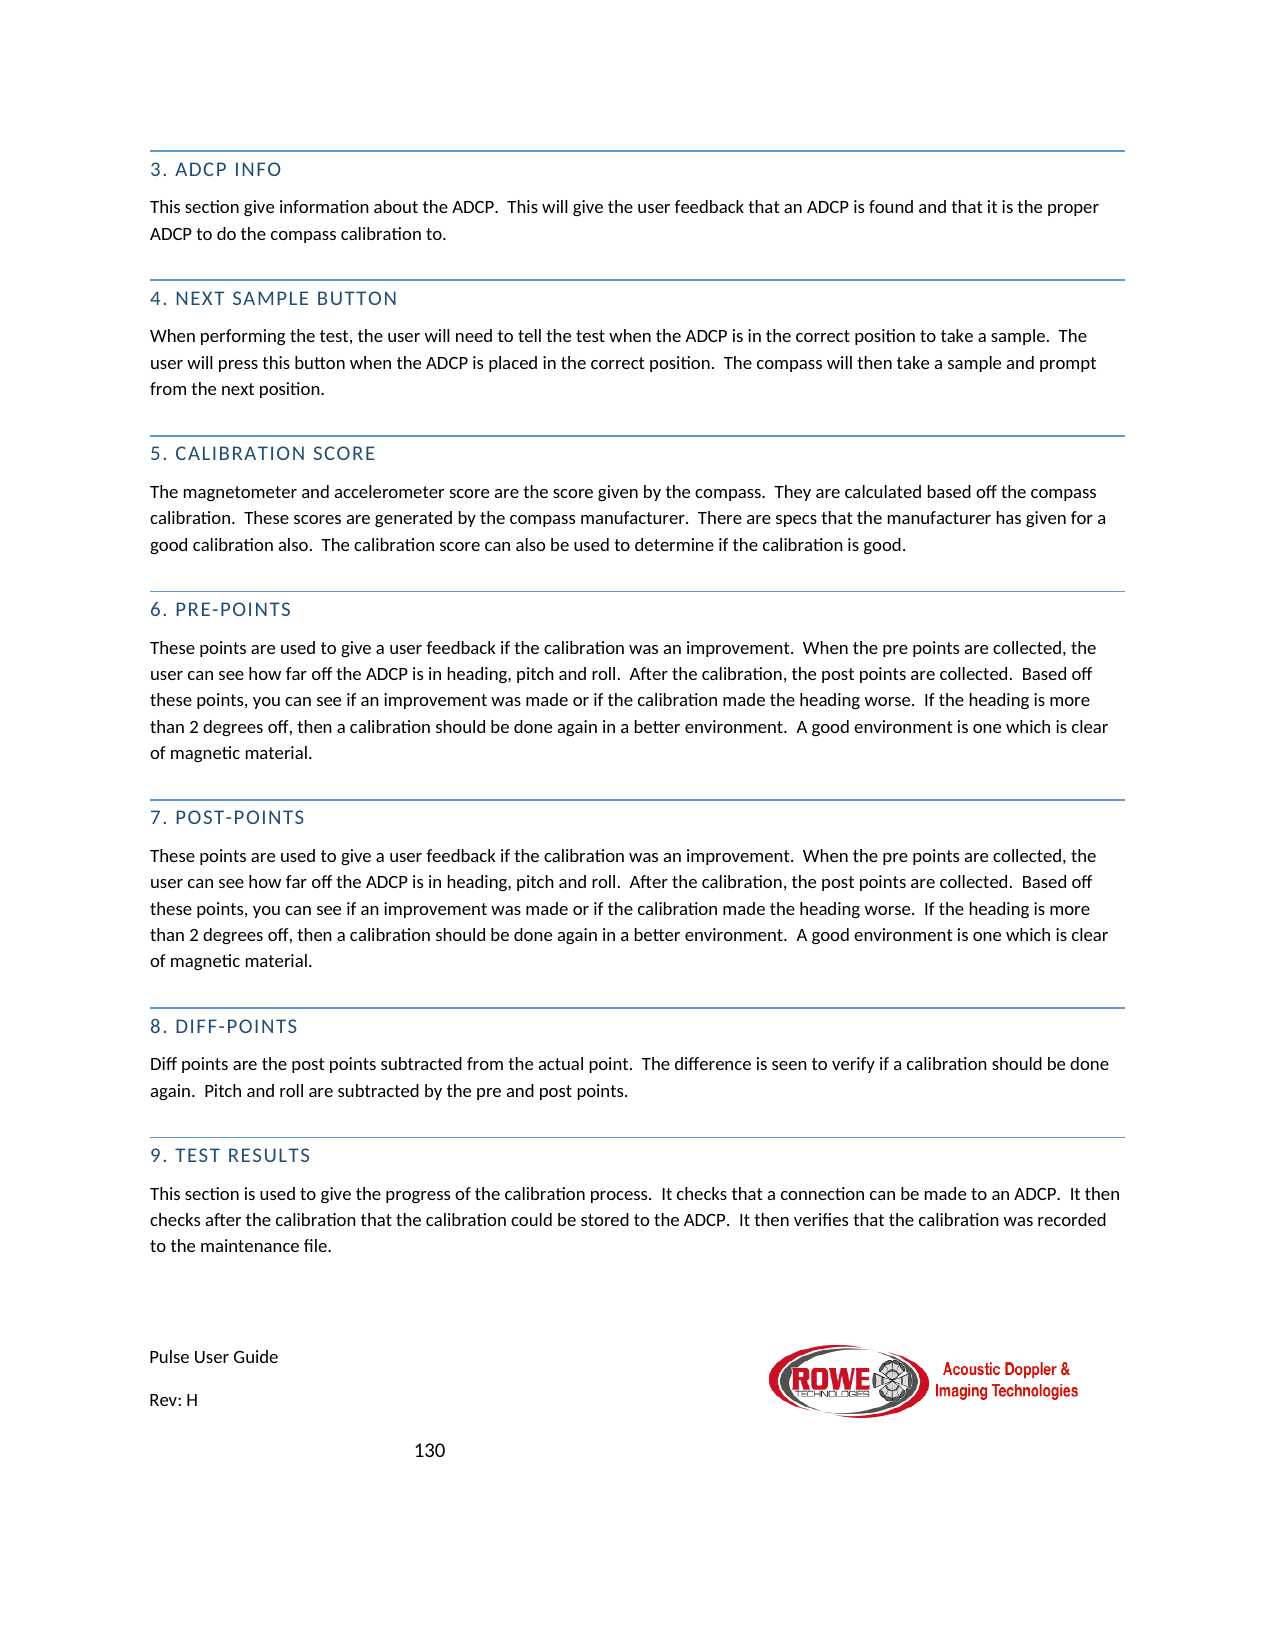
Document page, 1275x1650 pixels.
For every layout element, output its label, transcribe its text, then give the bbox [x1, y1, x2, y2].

text When performing the test, the user will need to tell the test when the ADCP is in the correct position to take a sample. The user will press this button when the ADCP is placed in the correct position. The compass will then take a sample and prompt from the next position. [150, 324, 1125, 400]
picture [768, 1344, 1114, 1425]
text Diff points are the post points subtracted from the actual point. The difference is seen to verify if a calibration should be done again. Pitch and roll are subtracted by the pre and post points. [150, 1052, 1125, 1102]
text These points are used to give a user feedback if the calibration was an improvement. When the pre points are collected, the user can see how far off the ADCP is in heading, pitch and roll. After the calibration, the post points are collected. Based off these points, you can see if an improvement was made or if the calibration made the heading worse. If the heading is more than 2 degrees off, then a calibration should be done again in a better environment. A good environment is one which is clear of magnetic material. [150, 844, 1125, 972]
text This section give information about the ADCP. This will give the user feedback that an ADCP is found and that it is the proper ADCP to do the compass calibration to. [150, 195, 1125, 244]
subtitle 9. Test Results [150, 1138, 1125, 1168]
text These points are used to give a user feedback if the calibration was an improvement. When the pre points are collected, the user can see how far off the ADCP is in heading, pitch and roll. After the calibration, the post points are collected. Based off these points, you can see if an improvement was made or if the calibration made the heading worse. If the heading is more than 2 degrees off, then a calibration should be done again in a better environment. A good environment is one which is clear of magnetic material. [150, 636, 1125, 764]
subtitle 8. Diff-Points [150, 1009, 1125, 1038]
text The magnetometer and accelerometer score are the score given by the compass. They are calculated based off the compass calibration. These scores are generated by the compass manufacturer. There are specs that the manufacturer has given for a good calibration also. The calibration score can also be used to determine if the calibration is good. [150, 480, 1125, 556]
subtitle 3. ADCP Info [150, 152, 1125, 181]
text This section is used to give the progress of the calibration process. It checks that a connection can be made to an ADCP. It then checks after the calibration that the calibration could be stored to the ADCP. It then verifies that the calibration was recorded to the maintenance file. [150, 1182, 1125, 1257]
subtitle 5. Calibration Score [150, 437, 1125, 466]
subtitle 7. Post-Points [150, 801, 1125, 830]
subtitle 6. Pre-Points [150, 592, 1125, 622]
subtitle 4. Next Sample Button [150, 281, 1125, 310]
